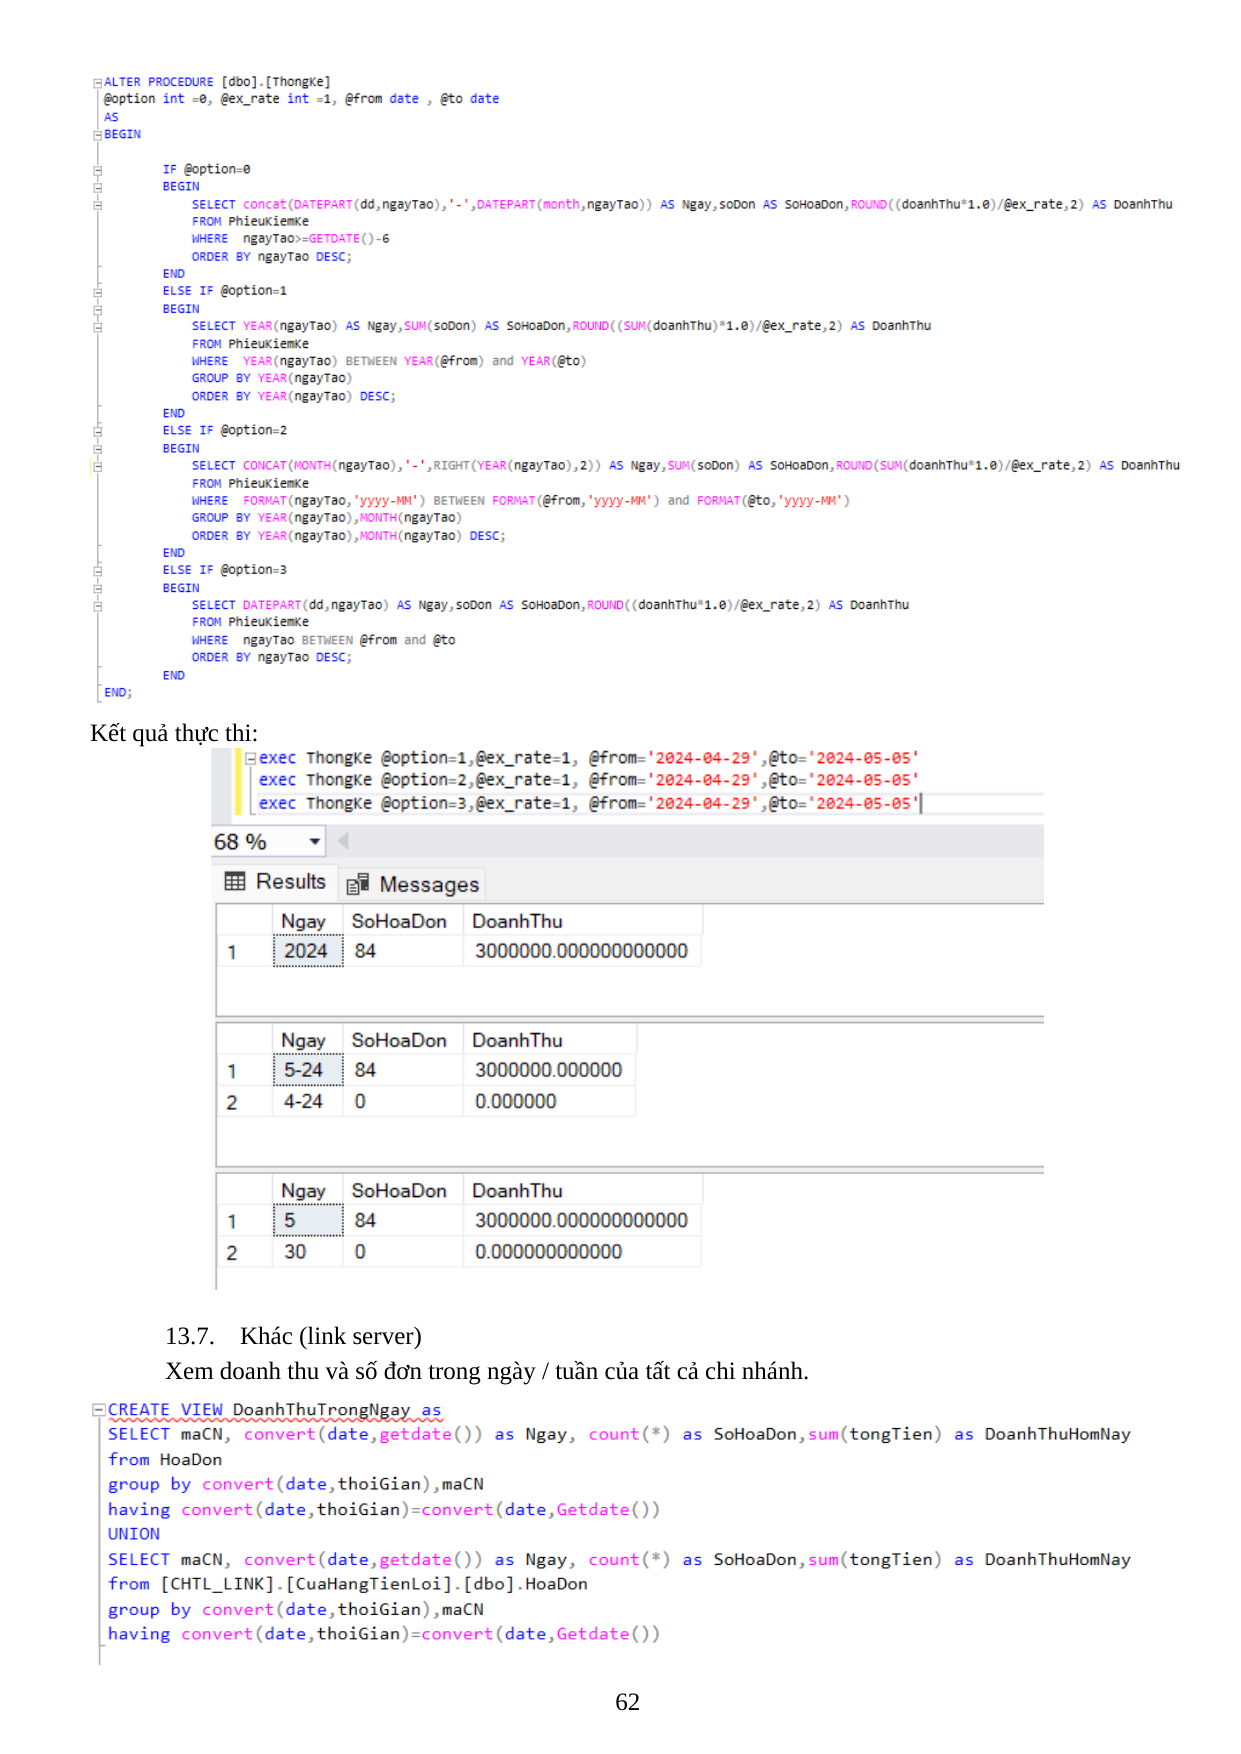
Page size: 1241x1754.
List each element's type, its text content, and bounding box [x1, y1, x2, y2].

subtitle Xem doanh thu và số đơn trong ngày / tuần của tất cả chi nhánh. [165, 1356, 1165, 1385]
picture [211, 748, 1044, 1290]
picture [90, 1400, 1166, 1665]
list Kết quả thực thi: [90, 718, 1165, 747]
picture [90, 75, 1201, 716]
subtitle Khác (link server) [165, 1321, 1165, 1350]
